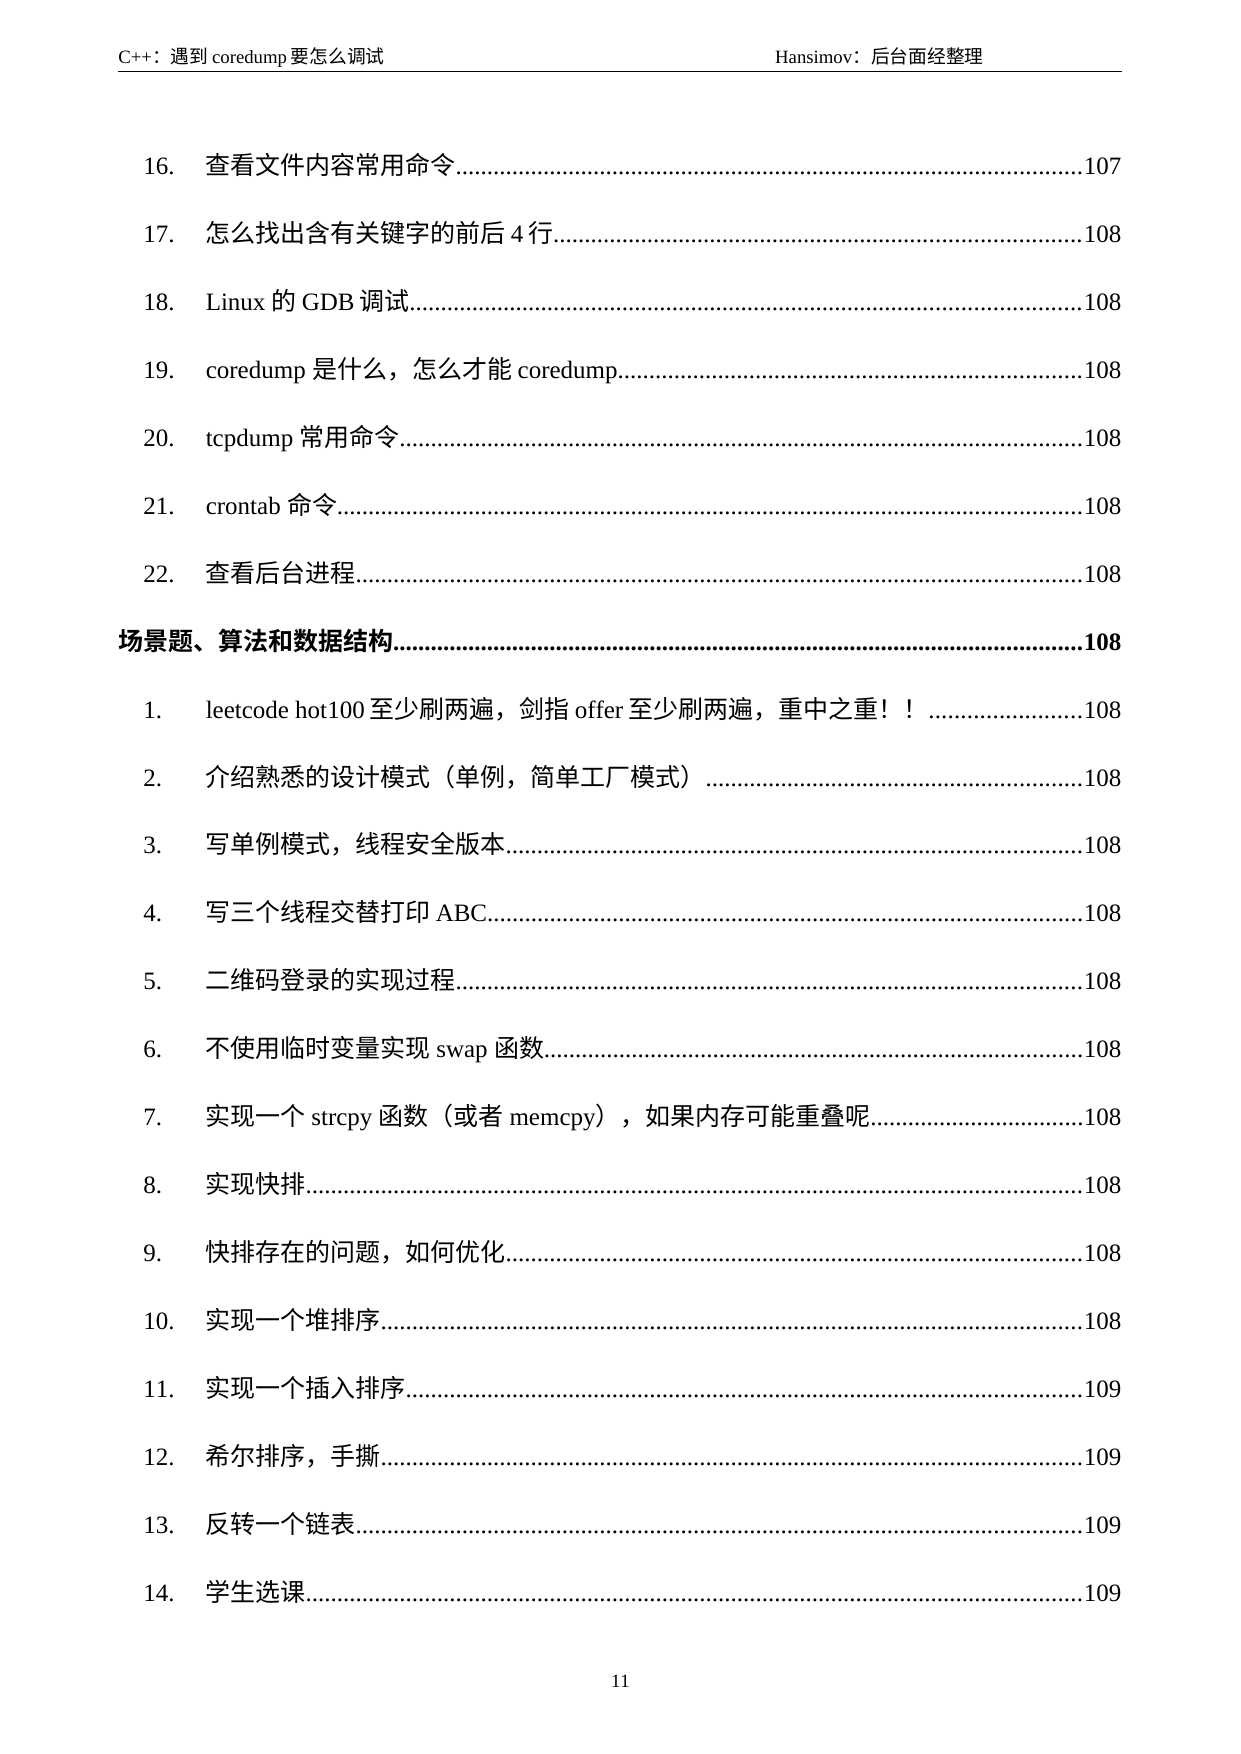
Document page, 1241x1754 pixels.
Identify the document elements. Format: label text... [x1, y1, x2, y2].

text 17. 怎么找出含有关键字的前后4行 108 [143, 198, 1122, 266]
text 场景题、算法和数据结构 108 [118, 605, 1122, 673]
text 2. 介绍熟悉的设计模式（单例，简单工厂模式） 108 [143, 741, 1122, 809]
text 8. 实现快排 108 [143, 1149, 1122, 1217]
text 20. tcpdump 常用命令 108 [143, 402, 1122, 469]
text 4. 写三个线程交替打印ABC 108 [143, 877, 1122, 945]
text 12. 希尔排序，手撕 109 [143, 1420, 1122, 1488]
text 3. 写单例模式，线程安全版本 108 [143, 809, 1122, 877]
text 13. 反转一个链表 109 [143, 1488, 1122, 1556]
text 6. 不使用临时变量实现 swap 函数 108 [143, 1013, 1122, 1081]
text 9. 快排存在的问题，如何优化 108 [143, 1217, 1122, 1284]
text 7. 实现一个 strcpy 函数（或者 memcpy），如果内存可能重叠呢 108 [143, 1081, 1122, 1149]
text 11. 实现一个插入排序 109 [143, 1352, 1122, 1420]
text 18. Linux 的GDB调试 108 [143, 266, 1122, 334]
text 16. 查看文件内容常用命令 107 [143, 130, 1122, 198]
text 1. leetcode hot100至少刷两遍，剑指offer至少刷两遍，重中之重！！ 108 [143, 673, 1122, 741]
text 10. 实现一个堆排序 108 [143, 1284, 1122, 1352]
text 19. coredump 是什么，怎么才能 coredump 108 [143, 334, 1122, 402]
text 5. 二维码登录的实现过程 108 [143, 945, 1122, 1013]
text 14. 学生选课 109 [143, 1556, 1122, 1624]
text 21. crontab 命令 108 [143, 469, 1122, 537]
text 22. 查看后台进程 108 [143, 537, 1122, 605]
